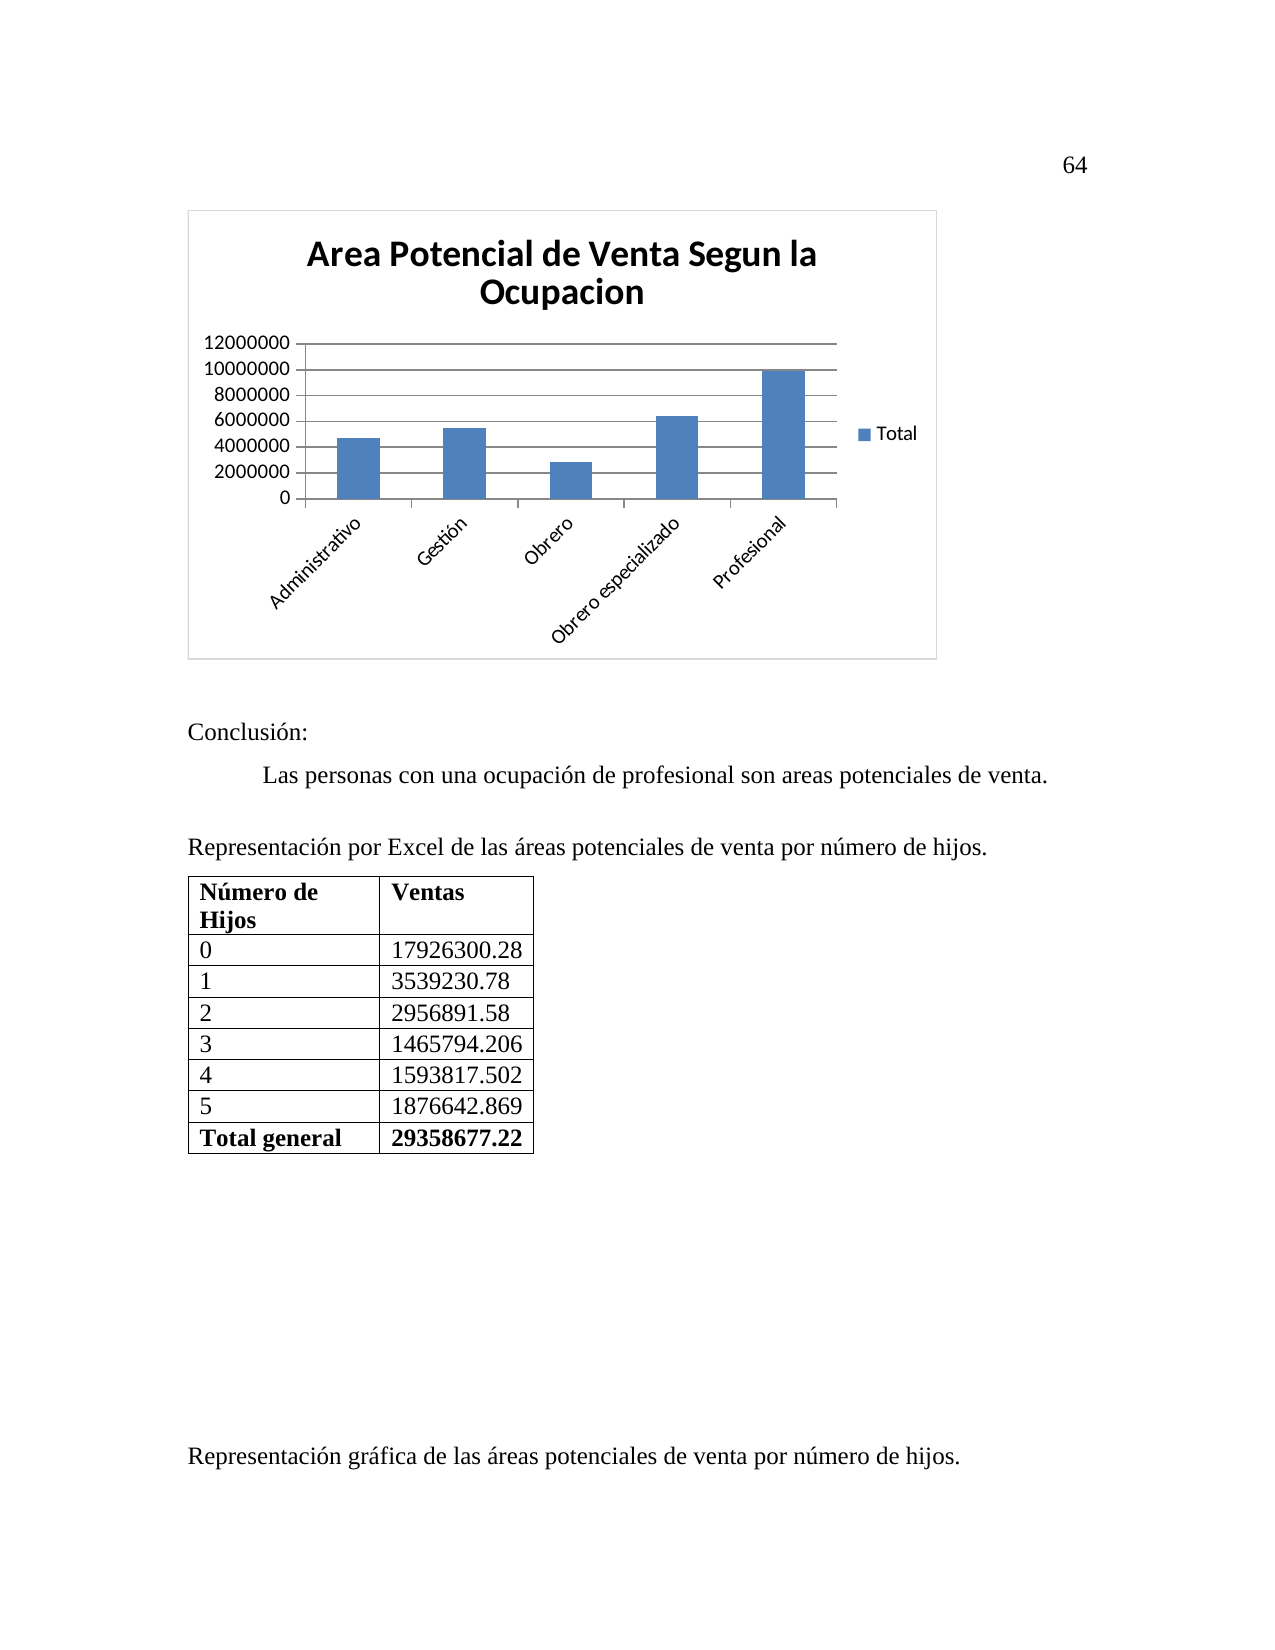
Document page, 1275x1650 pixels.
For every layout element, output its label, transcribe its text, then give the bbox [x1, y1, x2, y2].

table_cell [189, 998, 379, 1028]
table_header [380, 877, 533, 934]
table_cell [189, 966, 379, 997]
subtitle Representación por Excel de las áreas potenciales de venta por número de hijos. [187, 832, 1087, 861]
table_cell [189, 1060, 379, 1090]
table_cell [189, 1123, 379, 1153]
subtitle Representación gráfica de las áreas potenciales de venta por número de hijos. [187, 1441, 1087, 1470]
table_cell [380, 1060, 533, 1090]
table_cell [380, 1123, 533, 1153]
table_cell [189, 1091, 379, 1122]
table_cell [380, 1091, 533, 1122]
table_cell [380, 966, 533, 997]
subtitle Conclusión: [187, 717, 1087, 746]
text Las personas con una ocupación de profesional son areas potenciales de venta. [187, 761, 1087, 789]
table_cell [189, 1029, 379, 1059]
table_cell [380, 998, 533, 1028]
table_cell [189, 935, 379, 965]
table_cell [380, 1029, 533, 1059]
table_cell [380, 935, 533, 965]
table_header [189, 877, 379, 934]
